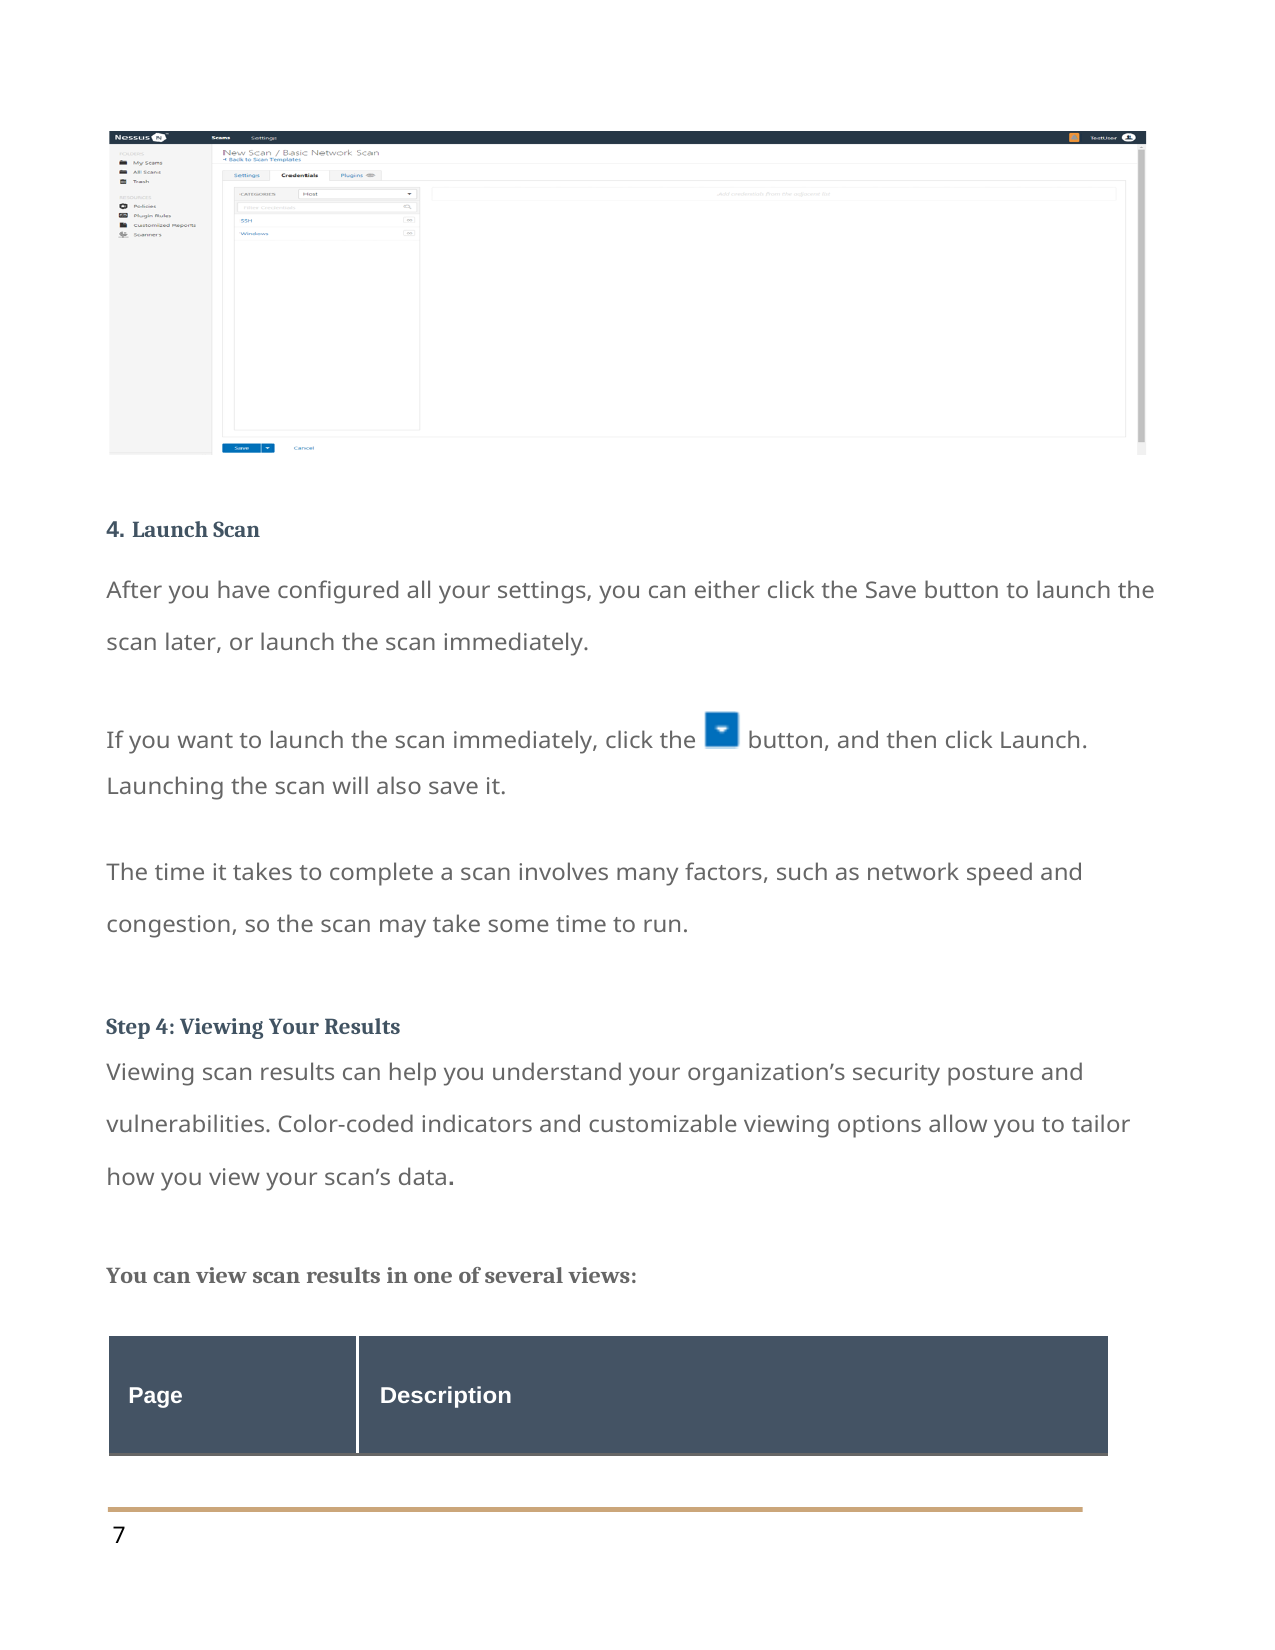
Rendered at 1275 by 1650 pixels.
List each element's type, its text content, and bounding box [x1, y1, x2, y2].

text If you want to launch the scan immediately, click the button, and then click Launch. Launching the scan will also save it. [106, 711, 1171, 801]
text The time it takes to complete a scan involves many factors, such as network speed and congestion, so the scan may take some time to run. [106, 855, 1171, 939]
picture [704, 711, 741, 749]
table_header Description [359, 1336, 1108, 1453]
subtitle Launch Scan [106, 516, 1275, 543]
text After you have conﬁgured all your settings, you can either click the Save button to launch the scan later, or launch the scan immediately. [106, 574, 1171, 658]
subtitle Step 4: Viewing Your Results [106, 1013, 1275, 1040]
table_header Page [109, 1336, 356, 1453]
picture [107, 1507, 1083, 1512]
text Viewing scan results can help you understand your organization’s security posture and vulnerabilities. Color-coded indicators and customizable viewing options allow you to tailor how you view your scan’s data. [106, 1056, 1171, 1192]
picture [109, 131, 1147, 455]
subtitle You can view scan results in one of several views: [106, 1263, 1275, 1289]
